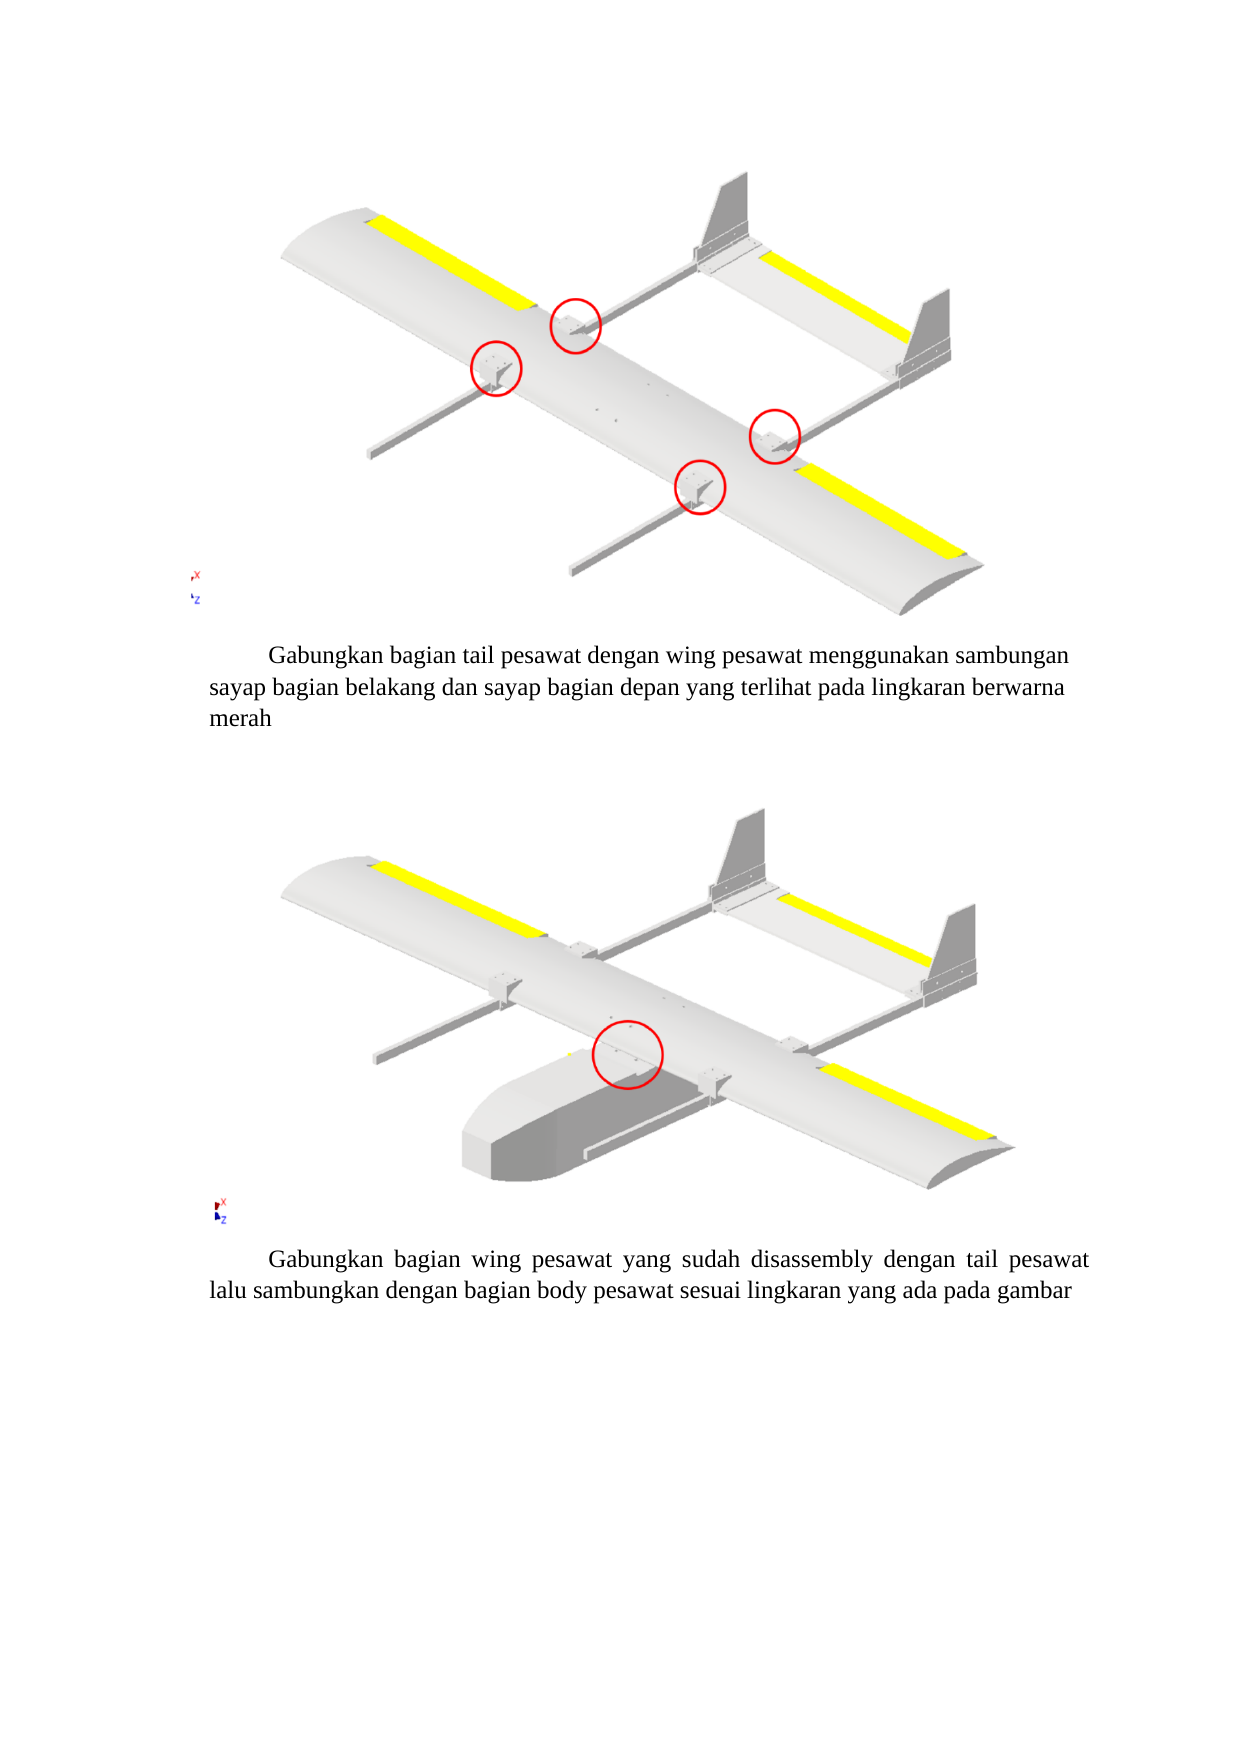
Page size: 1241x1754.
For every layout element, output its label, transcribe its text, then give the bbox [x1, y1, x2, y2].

picture [191, 150, 1049, 622]
picture [214, 798, 1026, 1226]
text Gabungkan bagian tail pesawat dengan wing pesawat menggunakan sambungan sayap bagian belakang dan sayap bagian depan yang terlihat pada lingkaran berwarna merah [209, 641, 1090, 731]
text Gabungkan bagian wing pesawat yang sudah disassembly dengan tail pesawat lalu sambungkan dengan bagian body pesawat sesuai lingkaran yang ada pada gambar [209, 1244, 1090, 1304]
